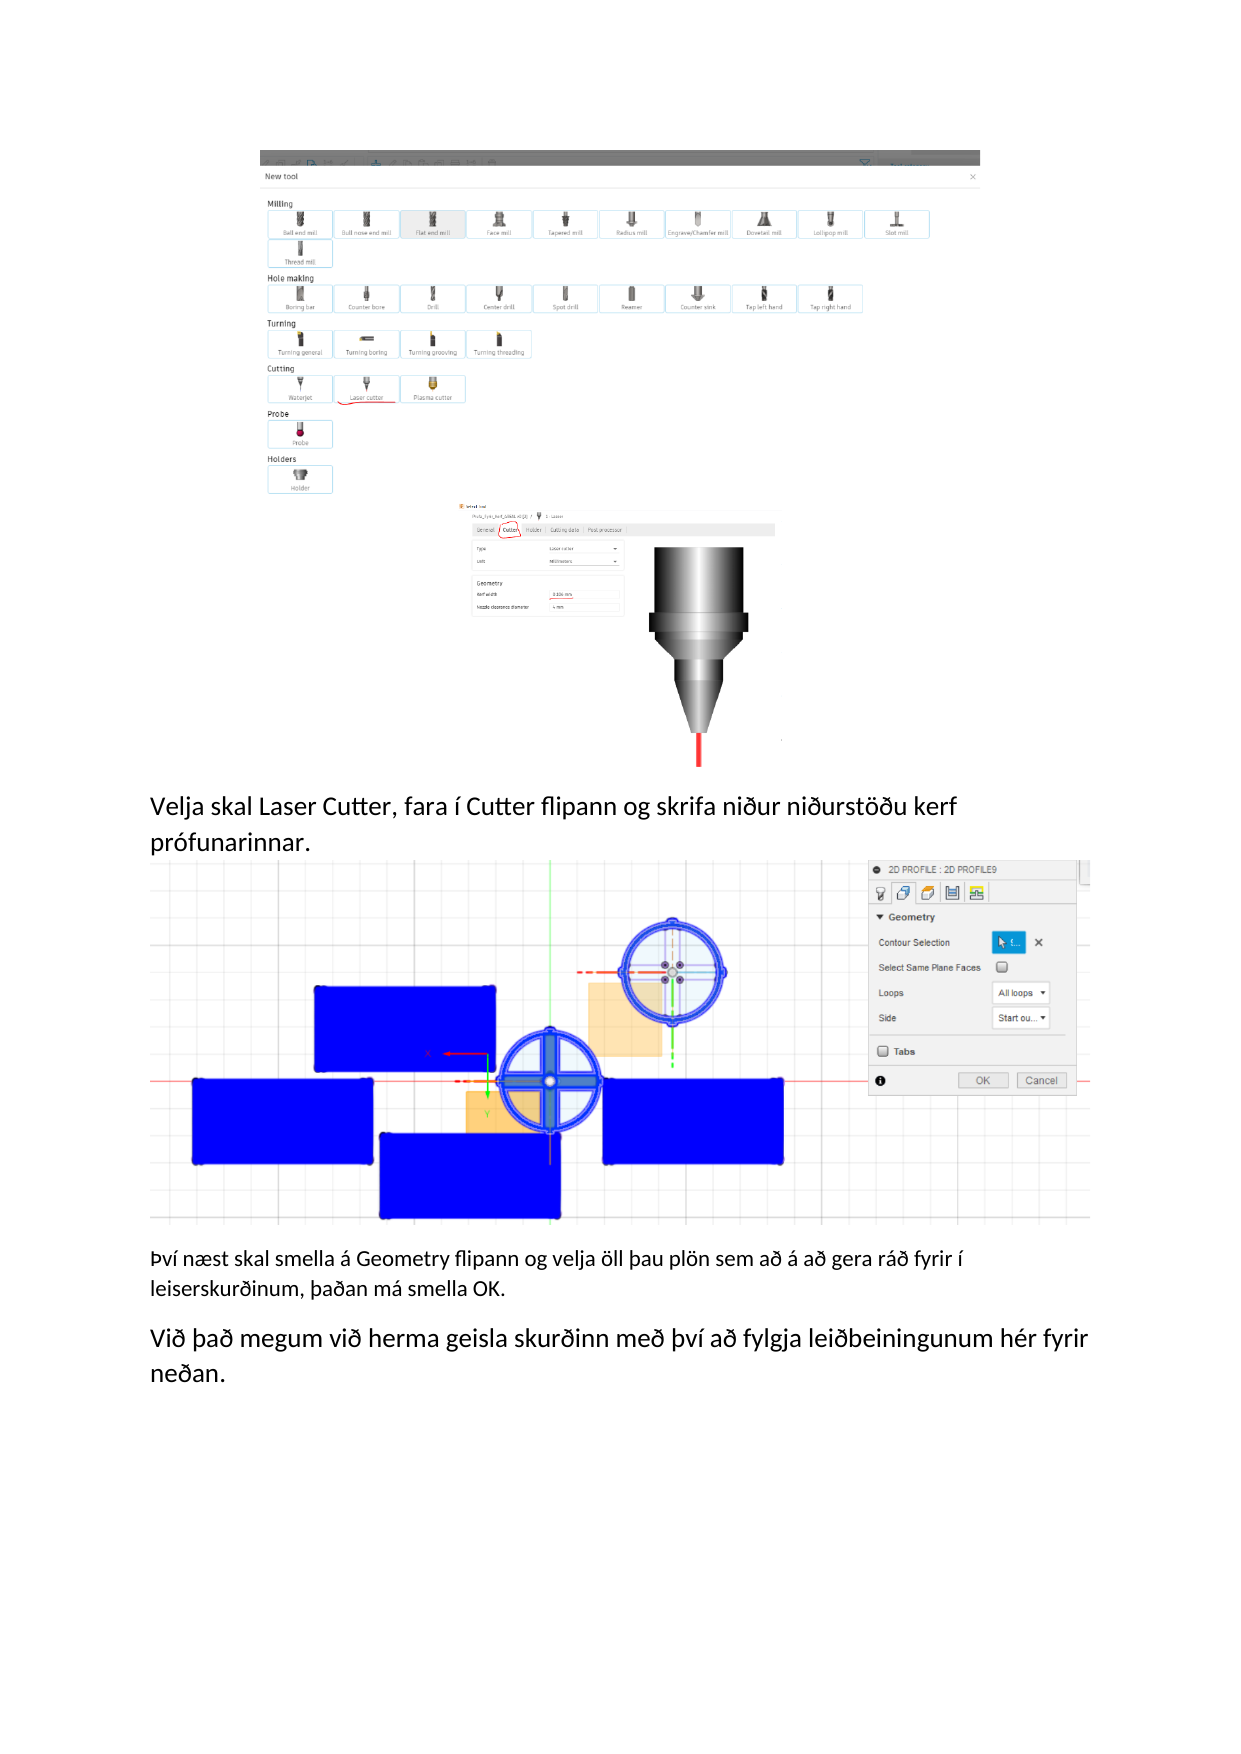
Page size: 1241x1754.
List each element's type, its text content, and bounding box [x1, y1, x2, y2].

picture [260, 150, 981, 501]
picture [458, 502, 782, 771]
text Við það megum við herma geisla skurðinn með því að fylgja leiðbeiningunum hér fyrir neðan. [150, 1321, 1090, 1389]
text Velja skal Laser Cutter, fara í Cutter flipann og skrifa niður niðurstöðu kerf prófunarinnar. [150, 789, 1090, 860]
picture [150, 860, 1091, 1225]
text Því næst skal smella á Geometry flipann og velja öll þau plön sem að á að gera ráð fyrir í leiserskurðinum, þaðan má smella OK. [150, 1244, 1090, 1302]
